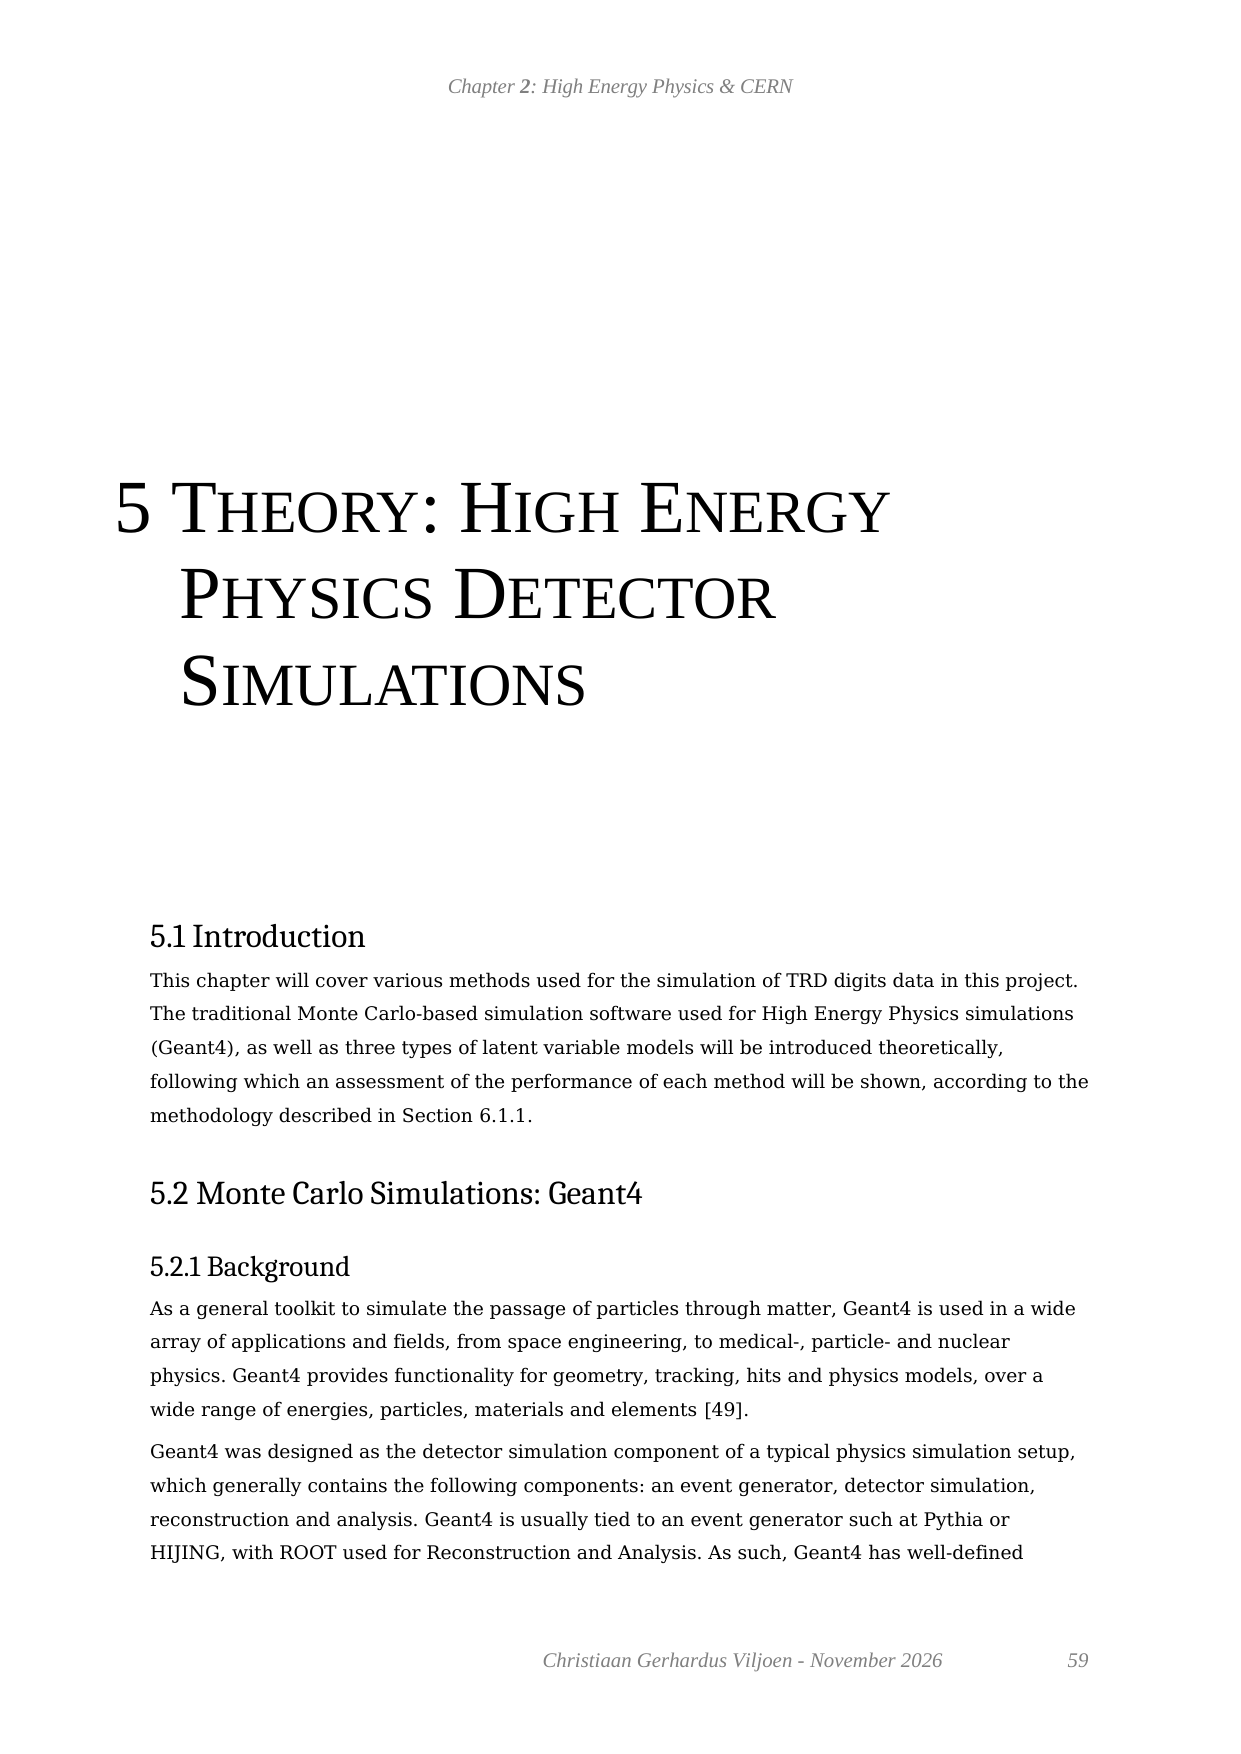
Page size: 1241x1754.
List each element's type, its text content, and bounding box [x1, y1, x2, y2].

text As a general toolkit to simulate the passage of particles through matter, Geant4 is used in a wide array of applications and fields, from space engineering, to medical-, particle- and nuclear physics. Geant4 provides functionality for geometry, tracking, hits and physics models, over a wide range of energies, particles, materials and elements . [150, 1296, 1090, 1420]
subtitle Background [150, 1250, 1090, 1284]
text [150, 1440, 1090, 1563]
subtitle Theory: High Energy Physics Detector Simulations [114, 462, 1090, 721]
subtitle Introduction [150, 917, 1090, 956]
subtitle Monte Carlo Simulations: Geant4 [150, 1174, 1090, 1213]
text This chapter will cover various methods used for the simulation of TRD digits data in this project. The traditional Monte Carlo-based simulation software used for High Energy Physics simulations (Geant4), as well as three types of latent variable models will be introduced theoretically, following which an assessment of the performance of each method will be shown, according to the methodology described in Section 6.1.1. [150, 968, 1090, 1126]
